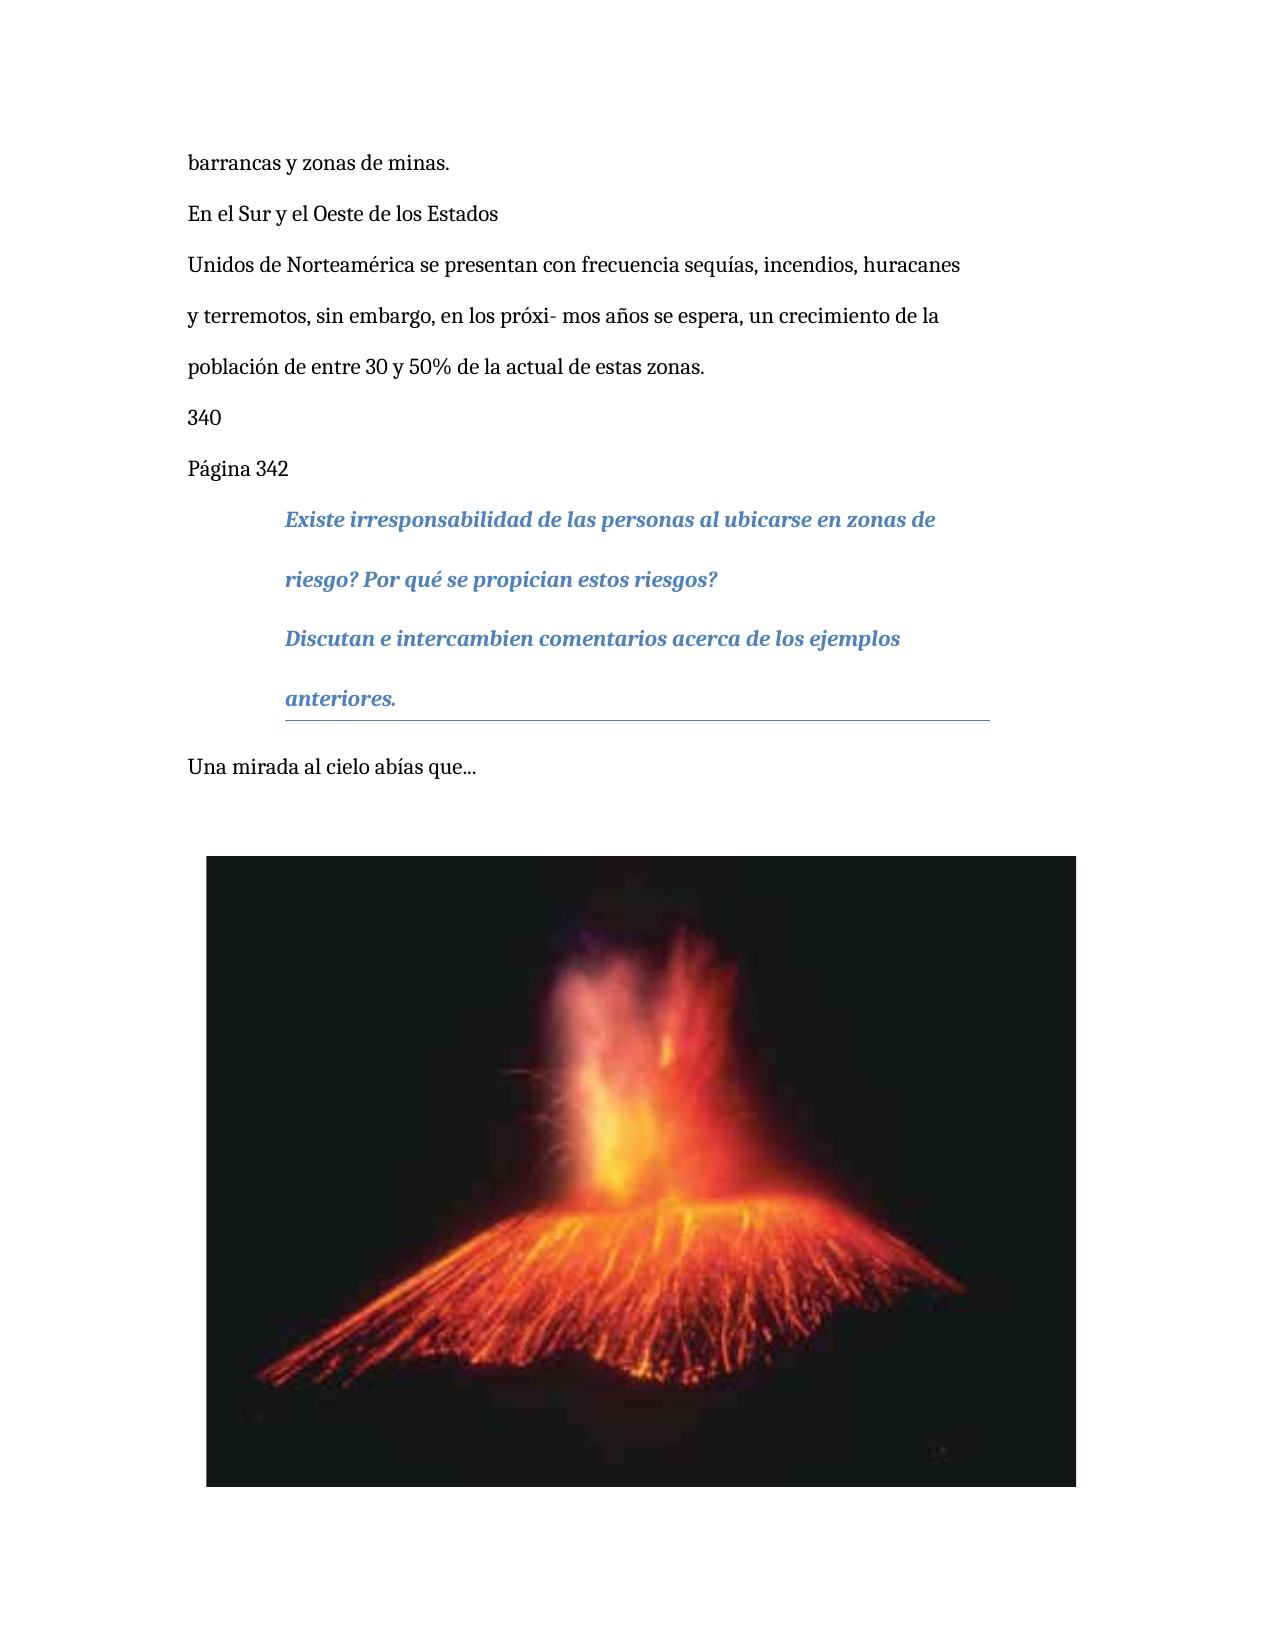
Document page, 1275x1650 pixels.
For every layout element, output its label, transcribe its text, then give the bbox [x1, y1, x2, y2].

text anteriores. [285, 685, 990, 720]
picture [206, 856, 1077, 1487]
text Existe irresponsabilidad de las personas al ubicarse en zonas de [285, 507, 990, 534]
text Discutan e intercambien comentarios acerca de los ejemplos [285, 626, 990, 652]
text y terremotos, sin embargo, en los próxi- mos años se espera, un crecimiento de la [187, 303, 1087, 329]
text En el Sur y el Oeste de los Estados [187, 201, 1087, 227]
text Unidos de Norteamérica se presentan con frecuencia sequías, incendios, huracanes [187, 252, 1087, 278]
text barrancas y zonas de minas. [187, 150, 1087, 176]
text Página 342 [187, 456, 1087, 483]
text Una mirada al cielo abías que... [187, 754, 1087, 781]
text riesgo? Por qué se propician estos riesgos? [285, 567, 990, 593]
text población de entre 30 y 50% de la actual de estas zonas. [187, 354, 1087, 381]
text 340 [187, 405, 1087, 432]
